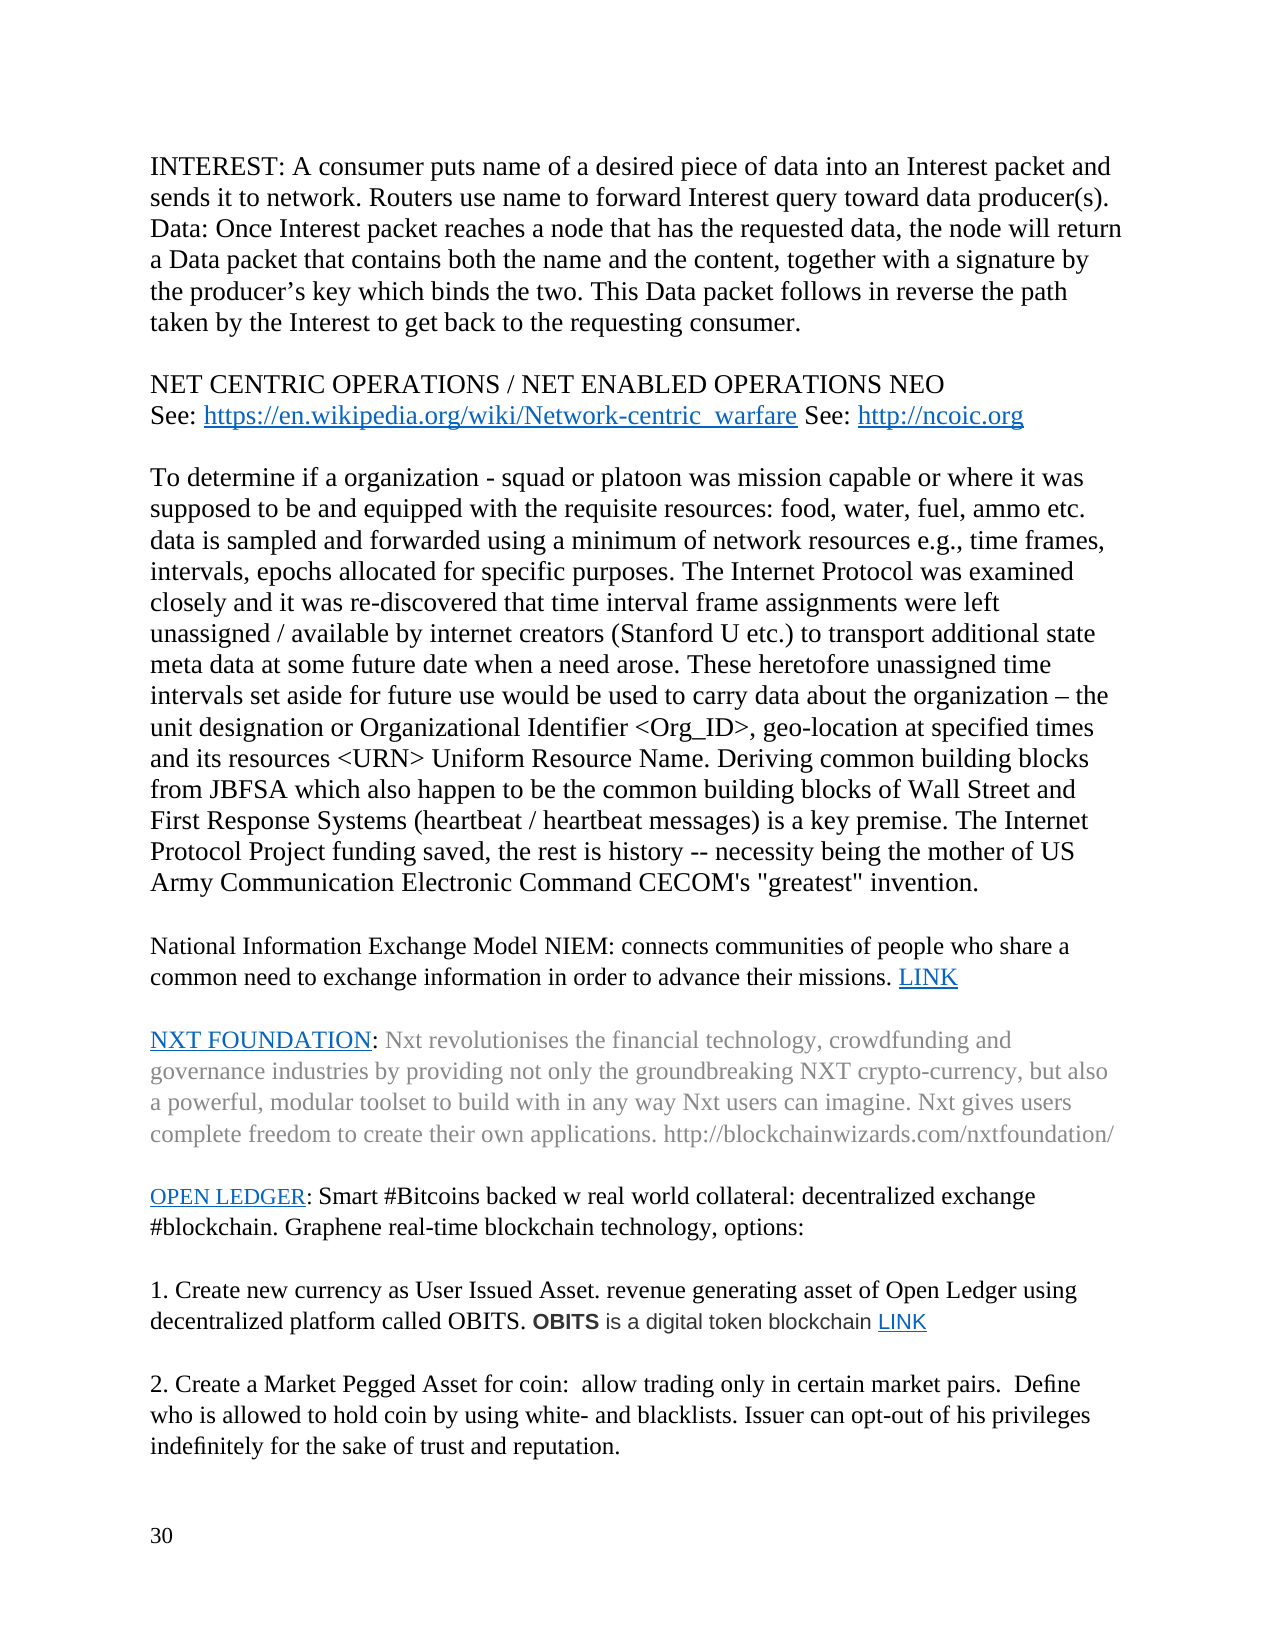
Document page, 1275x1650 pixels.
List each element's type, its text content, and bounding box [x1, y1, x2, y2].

text 1. Create new currency as User Issued Asset. revenue generating asset of Open Ledger using decentralized platform called OBITS. OBITS is a digital token blockchain LINK [150, 1272, 1125, 1335]
text National Information Exchange Model NIEM: connects communities of people who share a common need to exchange information in order to advance their missions. LINK [150, 929, 1125, 991]
text 2. Create a Market Pegged Asset for coin: allow trading only in certain market pairs. Deﬁne who is allowed to hold coin by using white- and blacklists. Issuer can opt-out of his privileges indeﬁnitely for the sake of trust and reputation. [150, 1366, 1125, 1460]
text INTEREST: A consumer puts name of a desired piece of data into an Interest packet and sends it to network. Routers use name to forward Interest query toward data producer(s). [150, 150, 1125, 212]
text NET CENTRIC OPERATIONS / NET ENABLED OPERATIONS NEO [150, 368, 1125, 399]
text To determine if a organization - squad or platoon was mission capable or where it was supposed to be and equipped with the requisite resources: food, water, fuel, ammo etc. data is sampled and forwarded using a minimum of network resources e.g., time frames, intervals, epochs allocated for specific purposes. The Internet Protocol was examined closely and it was re-discovered that time interval frame assignments were left unassigned / available by internet creators (Stanford U etc.) to transport additional state meta data at some future date when a need arose. These heretofore unassigned time intervals set aside for future use would be used to carry data about the organization – the unit designation or Organizational Identifier <Org_ID>, geo-location at specified times and its resources <URN> Uniform Resource Name. Deriving common building blocks from JBFSA which also happen to be the common building blocks of Wall Street and First Response Systems (heartbeat / heartbeat messages) is a key premise. The Internet Protocol Project funding saved, the rest is history -- necessity being the mother of US Army Communication Electronic Command CECOM's "greatest" invention. [150, 461, 1125, 897]
text NXT FOUNDATION: Nxt revolutionises the financial technology, crowdfunding and governance industries by providing not only the groundbreaking NXT crypto-currency, but also a powerful, modular toolset to build with in any way Nxt users can imagine. Nxt gives users complete freedom to create their own applications. http://blockchainwizards.com/nxtfoundation/ [150, 1022, 1125, 1147]
text OPEN LEDGER: Smart #Bitcoins backed w real world collateral: decentralized exchange #blockchain. Graphene real-time blockchain technology, options: [150, 1179, 1125, 1241]
text Data: Once Interest packet reaches a node that has the requested data, the node will return a Data packet that contains both the name and the content, together with a signature by the producer’s key which binds the two. This Data packet follows in reverse the path taken by the Interest to get back to the requesting consumer. [150, 212, 1125, 337]
text See: https://en.wikipedia.org/wiki/Network-centric_warfare See: http://ncoic.org [150, 399, 1125, 430]
